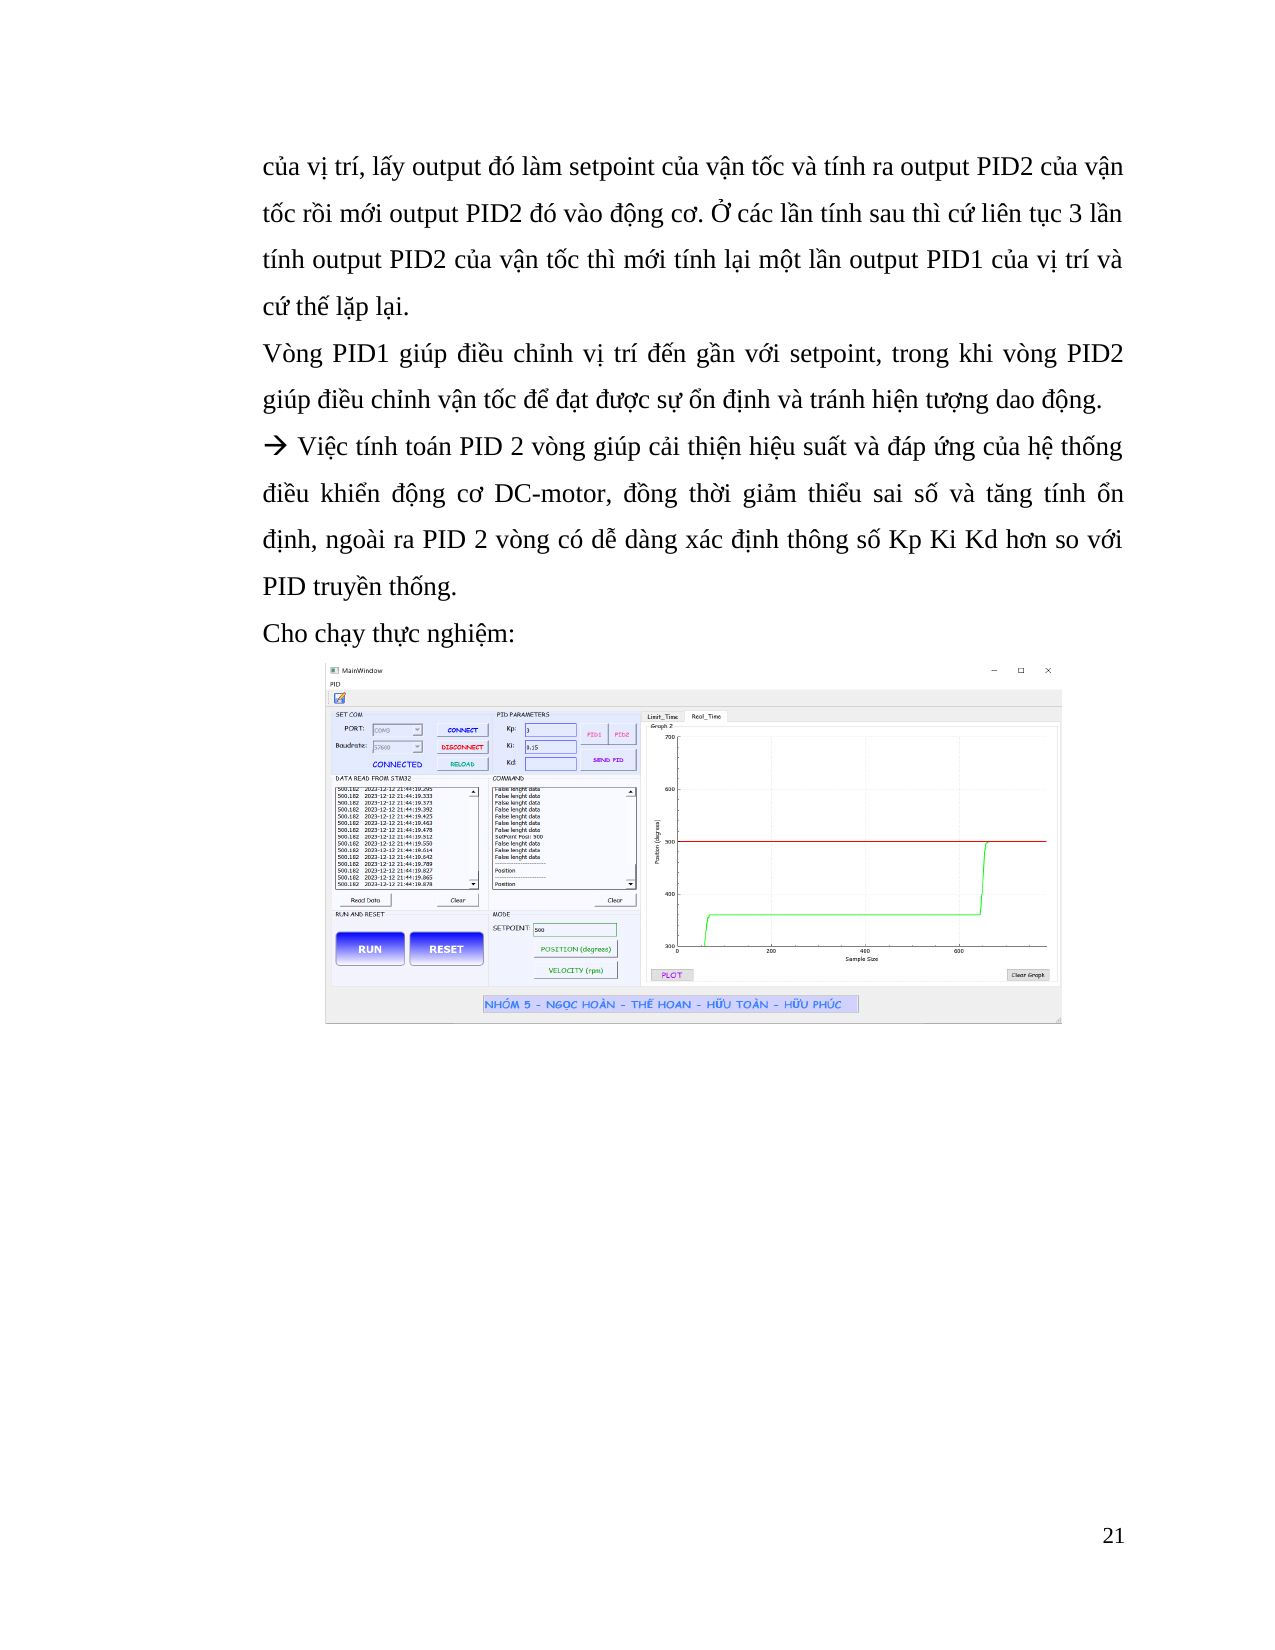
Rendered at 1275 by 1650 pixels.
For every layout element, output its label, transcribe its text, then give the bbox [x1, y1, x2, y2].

text Vòng PID1 giúp điều chỉnh vị trí đến gần với setpoint, trong khi vòng PID2 giúp điều chỉnh vận tốc để đạt được sự ổn định và tránh hiện tượng dao động. [262, 337, 1125, 414]
picture [325, 663, 1062, 1024]
text Việc tính toán PID 2 vòng giúp cải thiện hiệu suất và đáp ứng của hệ thống điều khiển động cơ DC-motor, đồng thời giảm thiểu sai số và tăng tính ổn định, ngoài ra PID 2 vòng có dễ dàng xác định thông số Kp Ki Kd hơn so với PID truyền thống. [262, 430, 1125, 601]
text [262, 150, 1125, 321]
text Cho chạy thực nghiệm: [262, 617, 1125, 648]
